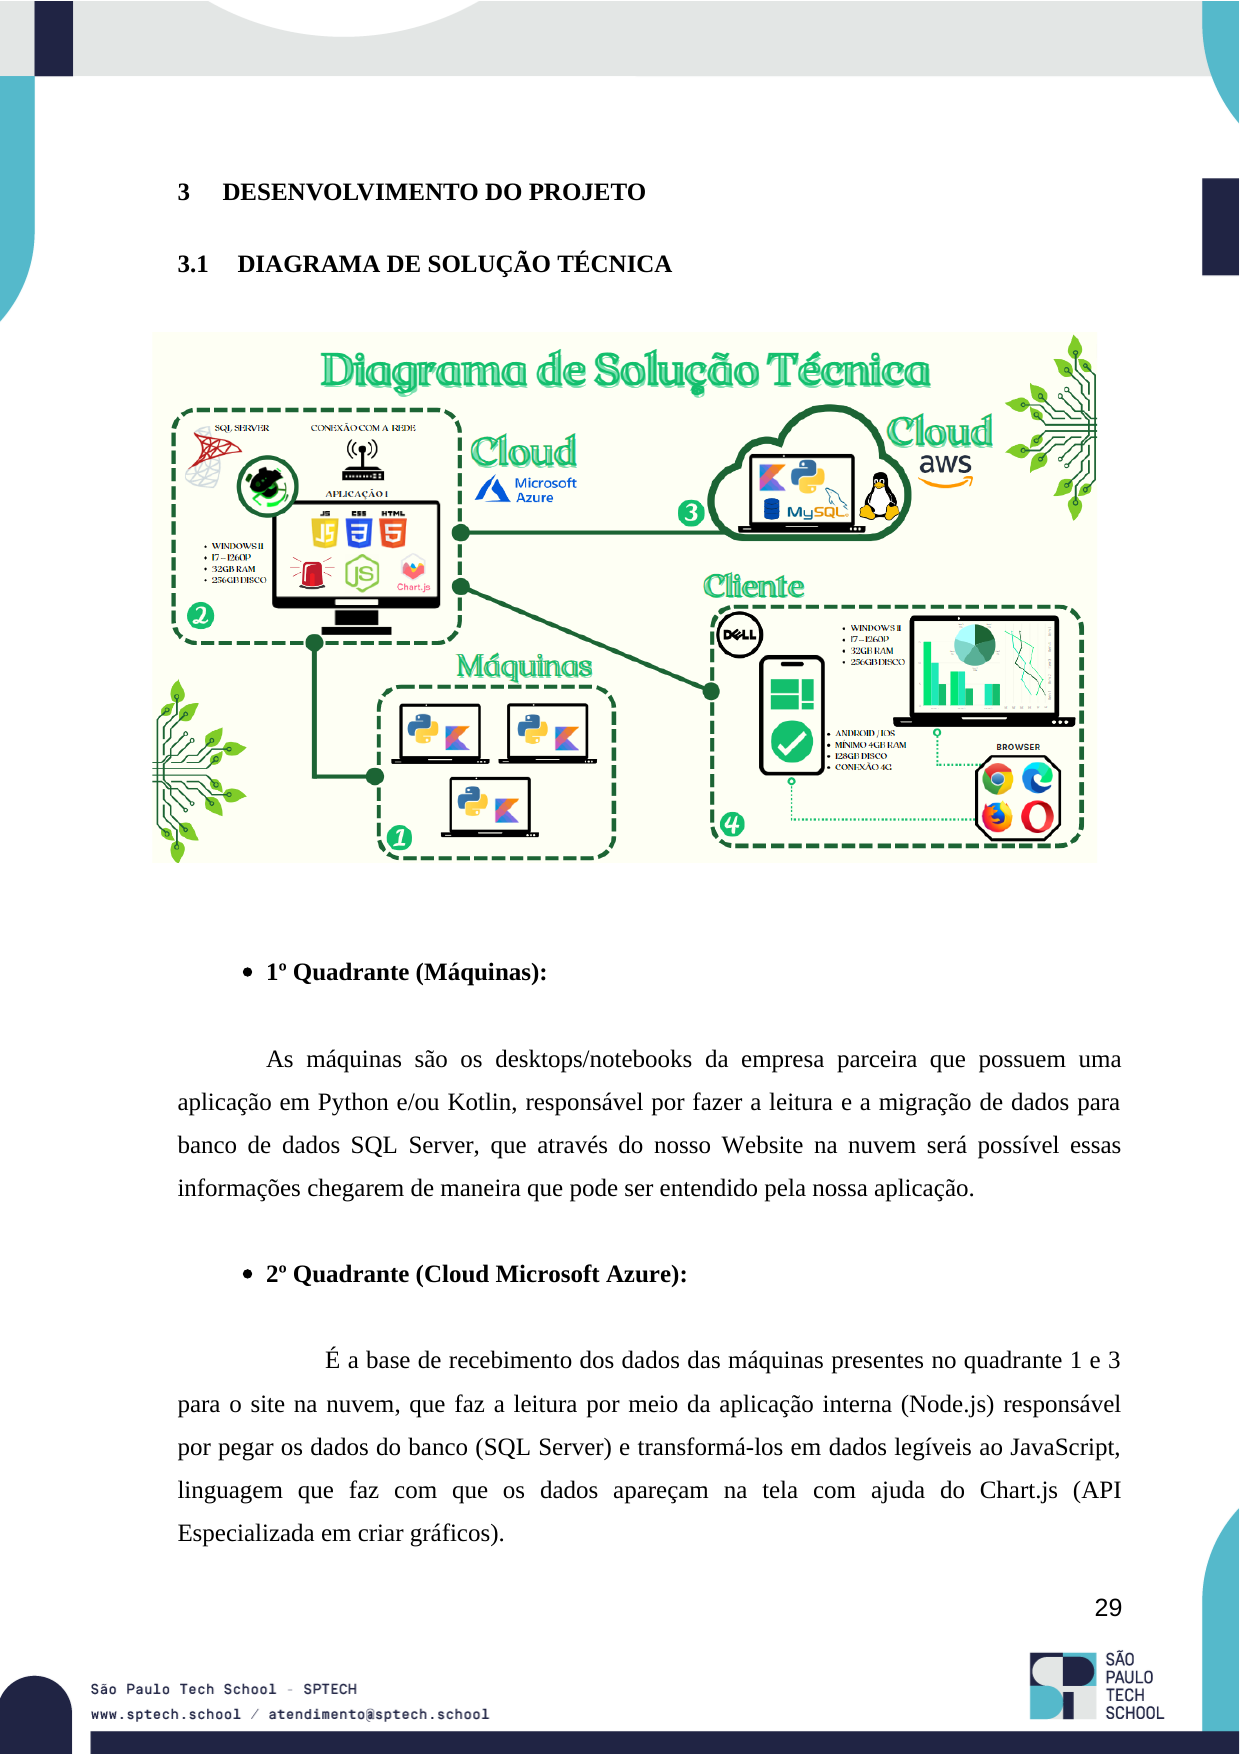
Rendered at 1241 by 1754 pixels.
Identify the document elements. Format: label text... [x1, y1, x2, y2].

list 1º Quadrante (Máquinas): [243, 957, 1122, 986]
list 2º Quadrante (Cloud Microsoft Azure): [243, 1259, 1122, 1288]
text É a base de recebimento dos dados das máquinas presentes no quadrante 1 e 3 para o site na nuvem, que faz a leitura por meio da aplicação interna (Node.js) responsável por pegar os dados do banco (SQL Server) e transformá-los em dados legíveis ao JavaScript, linguagem que faz com que os dados apareçam na tela com ajuda do Chart.js (API Especializada em criar gráficos). [177, 1346, 1122, 1547]
subtitle desenvolvimento do projeto [177, 177, 1122, 206]
text As máquinas são os desktops/notebooks da empresa parceira que possuem uma aplicação em Python e/ou Kotlin, responsável por fazer a leitura e a migração de dados para banco de dados SQL Server, que através do nosso Website na nuvem será possível essas informações chegarem de maneira que pode ser entendido pela nossa aplicação. [177, 1044, 1122, 1202]
picture [0, 1, 1240, 1754]
subtitle DIAGRAMA DE Solução Técnica [177, 249, 1122, 278]
